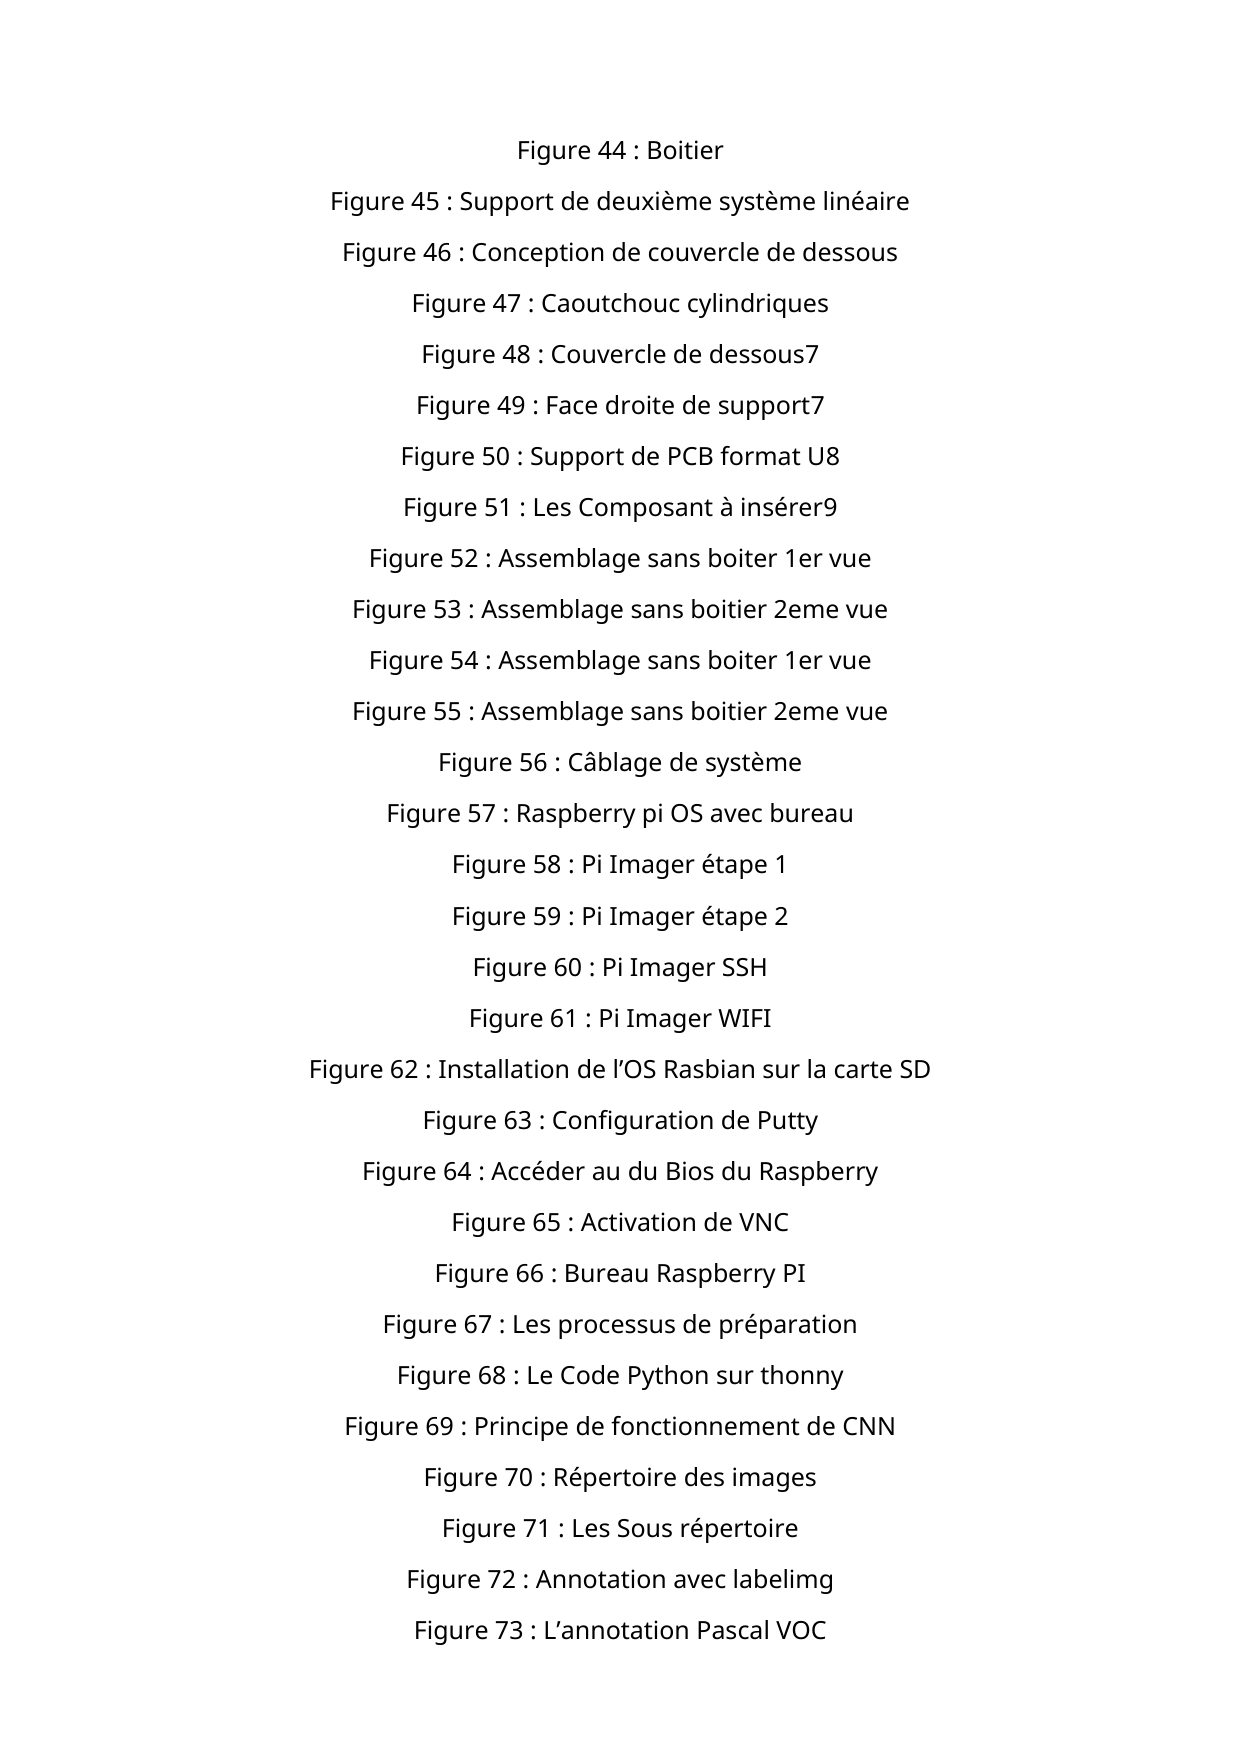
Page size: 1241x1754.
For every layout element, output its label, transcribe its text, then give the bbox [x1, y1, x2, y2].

text Figure 58 : Pi Imager étape 1 54 [90, 847, 1150, 881]
text Figure 49 : Face droite de support 47 [90, 388, 1150, 422]
text Figure 68 : Le Code Python sur thonny 58 [90, 1357, 1150, 1392]
text Figure 50 : Support de PCB format U 48 [90, 439, 1150, 473]
text Figure 62 : Installation de l’OS Rasbian sur la carte SD 54 [90, 1051, 1150, 1085]
text Figure 52 : Assemblage sans boiter 1er vue 50 [90, 541, 1150, 575]
text Figure 69 : Principe de fonctionnement de CNN 61 [90, 1408, 1150, 1443]
text Figure 60 : Pi Imager SSH 54 [90, 949, 1150, 983]
text Figure 59 : Pi Imager étape 2 54 [90, 898, 1150, 932]
text Figure 56 : Câblage de système 52 [90, 745, 1150, 779]
text Figure 73 : L’annotation Pascal VOC 64 [90, 1613, 1150, 1647]
text Figure 64 : Accéder au du Bios du Raspberry 56 [90, 1153, 1150, 1187]
text Figure 47 : Caoutchouc cylindriques 46 [90, 286, 1150, 320]
text Figure 44 : Boitier 44 [90, 132, 1150, 167]
text Figure 71 : Les Sous répertoire 62 [90, 1511, 1150, 1545]
text Figure 66 : Bureau Raspberry PI 57 [90, 1255, 1150, 1289]
text Figure 57 : Raspberry pi OS avec bureau 53 [90, 796, 1150, 830]
text Figure 45 : Support de deuxième système linéaire 45 [90, 183, 1150, 218]
text Figure 55 : Assemblage sans boitier 2eme vue 51 [90, 694, 1150, 728]
text Figure 67 : Les processus de préparation 57 [90, 1306, 1150, 1341]
text Figure 46 : Conception de couvercle de dessous 46 [90, 234, 1150, 269]
text Figure 70 : Répertoire des images 62 [90, 1459, 1150, 1494]
text Figure 48 : Couvercle de dessous 47 [90, 337, 1150, 371]
text Figure 61 : Pi Imager WIFI 54 [90, 1000, 1150, 1034]
text Figure 54 : Assemblage sans boiter 1er vue 51 [90, 643, 1150, 677]
text Figure 63 : Configuration de Putty 55 [90, 1102, 1150, 1136]
text Figure 51 : Les Composant à insérer 49 [90, 490, 1150, 524]
text Figure 53 : Assemblage sans boitier 2eme vue 50 [90, 592, 1150, 626]
text Figure 72 : Annotation avec labelimg 63 [90, 1562, 1150, 1596]
text Figure 65 : Activation de VNC 56 [90, 1204, 1150, 1238]
